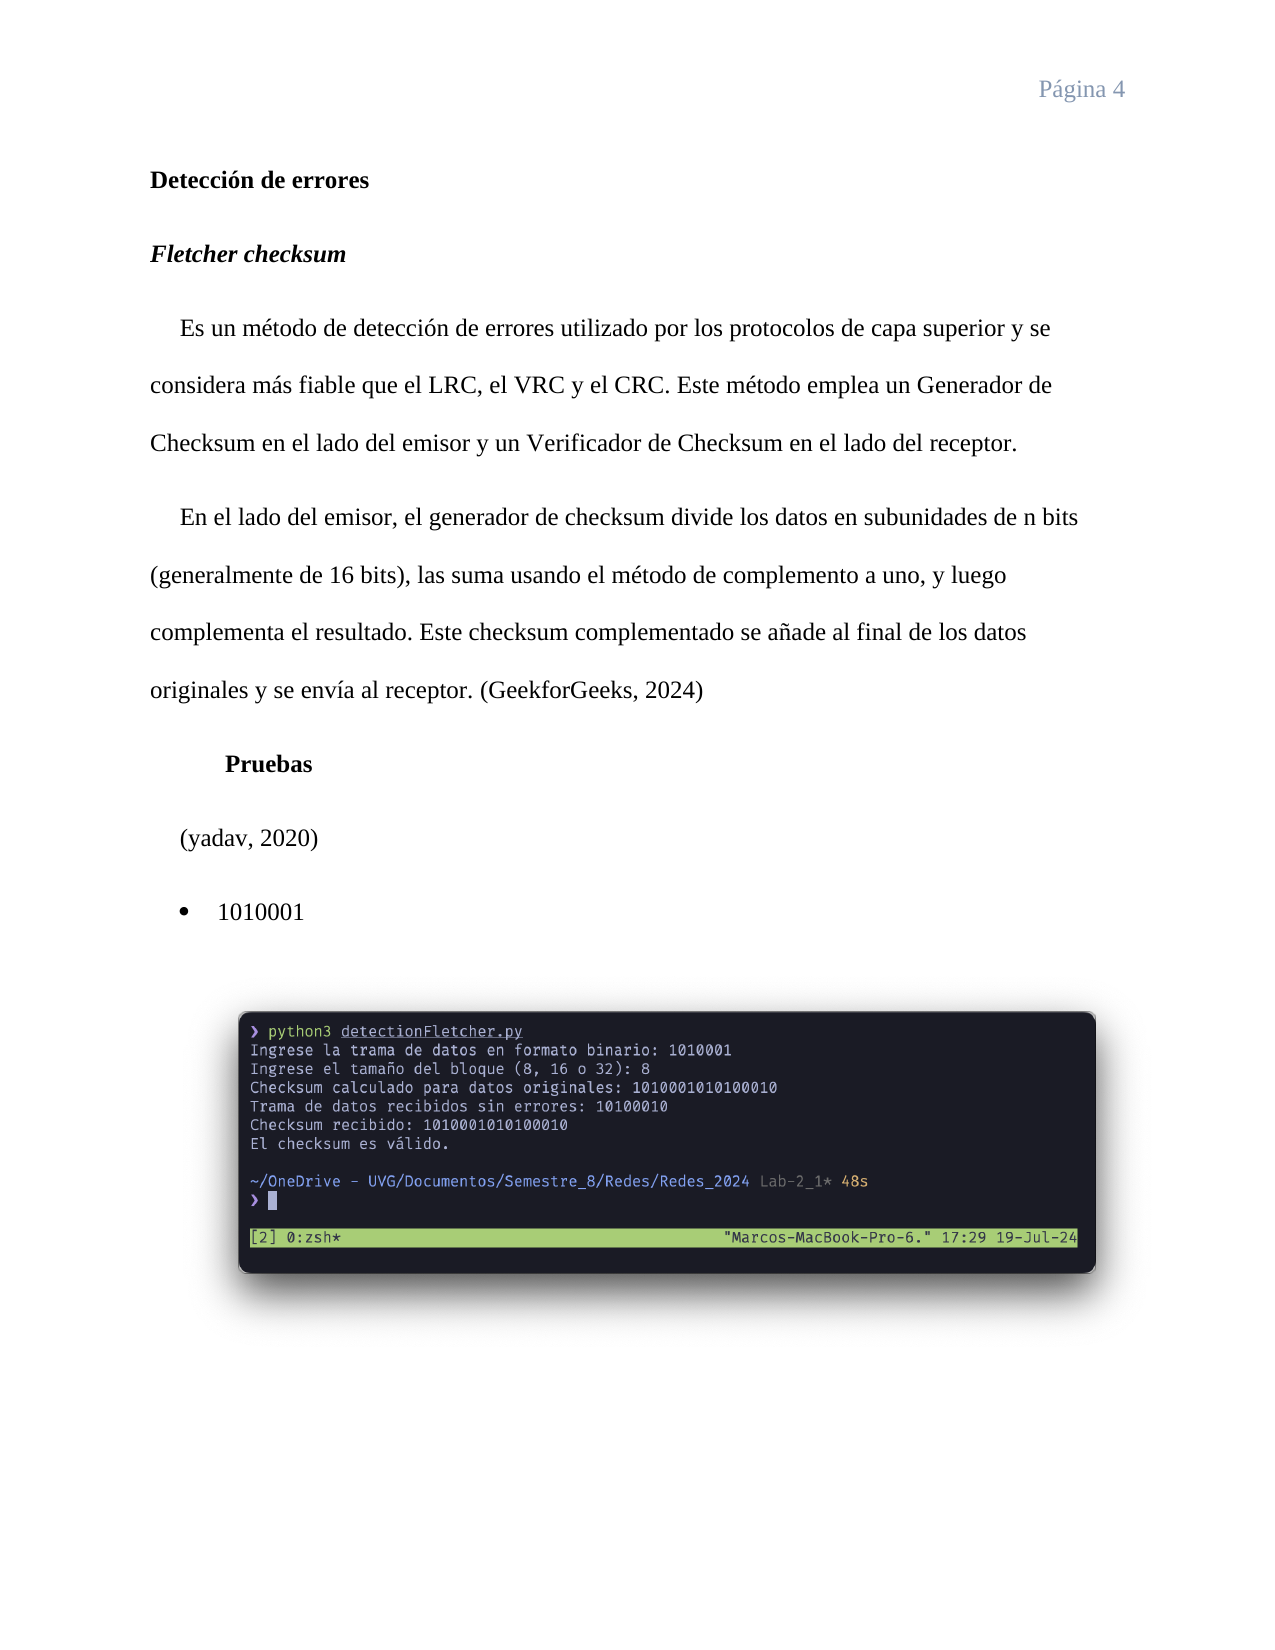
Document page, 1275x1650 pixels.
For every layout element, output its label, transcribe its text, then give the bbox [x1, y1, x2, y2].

text Es un método de detección de errores utilizado por los protocolos de capa superior y se considera más fiable que el LRC, el VRC y el CRC. Este método emplea un Generador de Checksum en el lado del emisor y un Verificador de Checksum en el lado del receptor. [150, 313, 1125, 457]
subtitle Fletcher checksum [150, 239, 1125, 268]
picture [179, 971, 1155, 1352]
subtitle Pruebas [150, 749, 1125, 778]
subtitle Detección de errores [150, 165, 1125, 193]
text En el lado del emisor, el generador de checksum divide los datos en subunidades de n bits (generalmente de 16 bits), las suma usando el método de complemento a uno, y luego complementa el resultado. Este checksum complementado se añade al final de los datos originales y se envía al receptor. [150, 502, 1125, 703]
list 1010001 [179, 897, 1125, 926]
